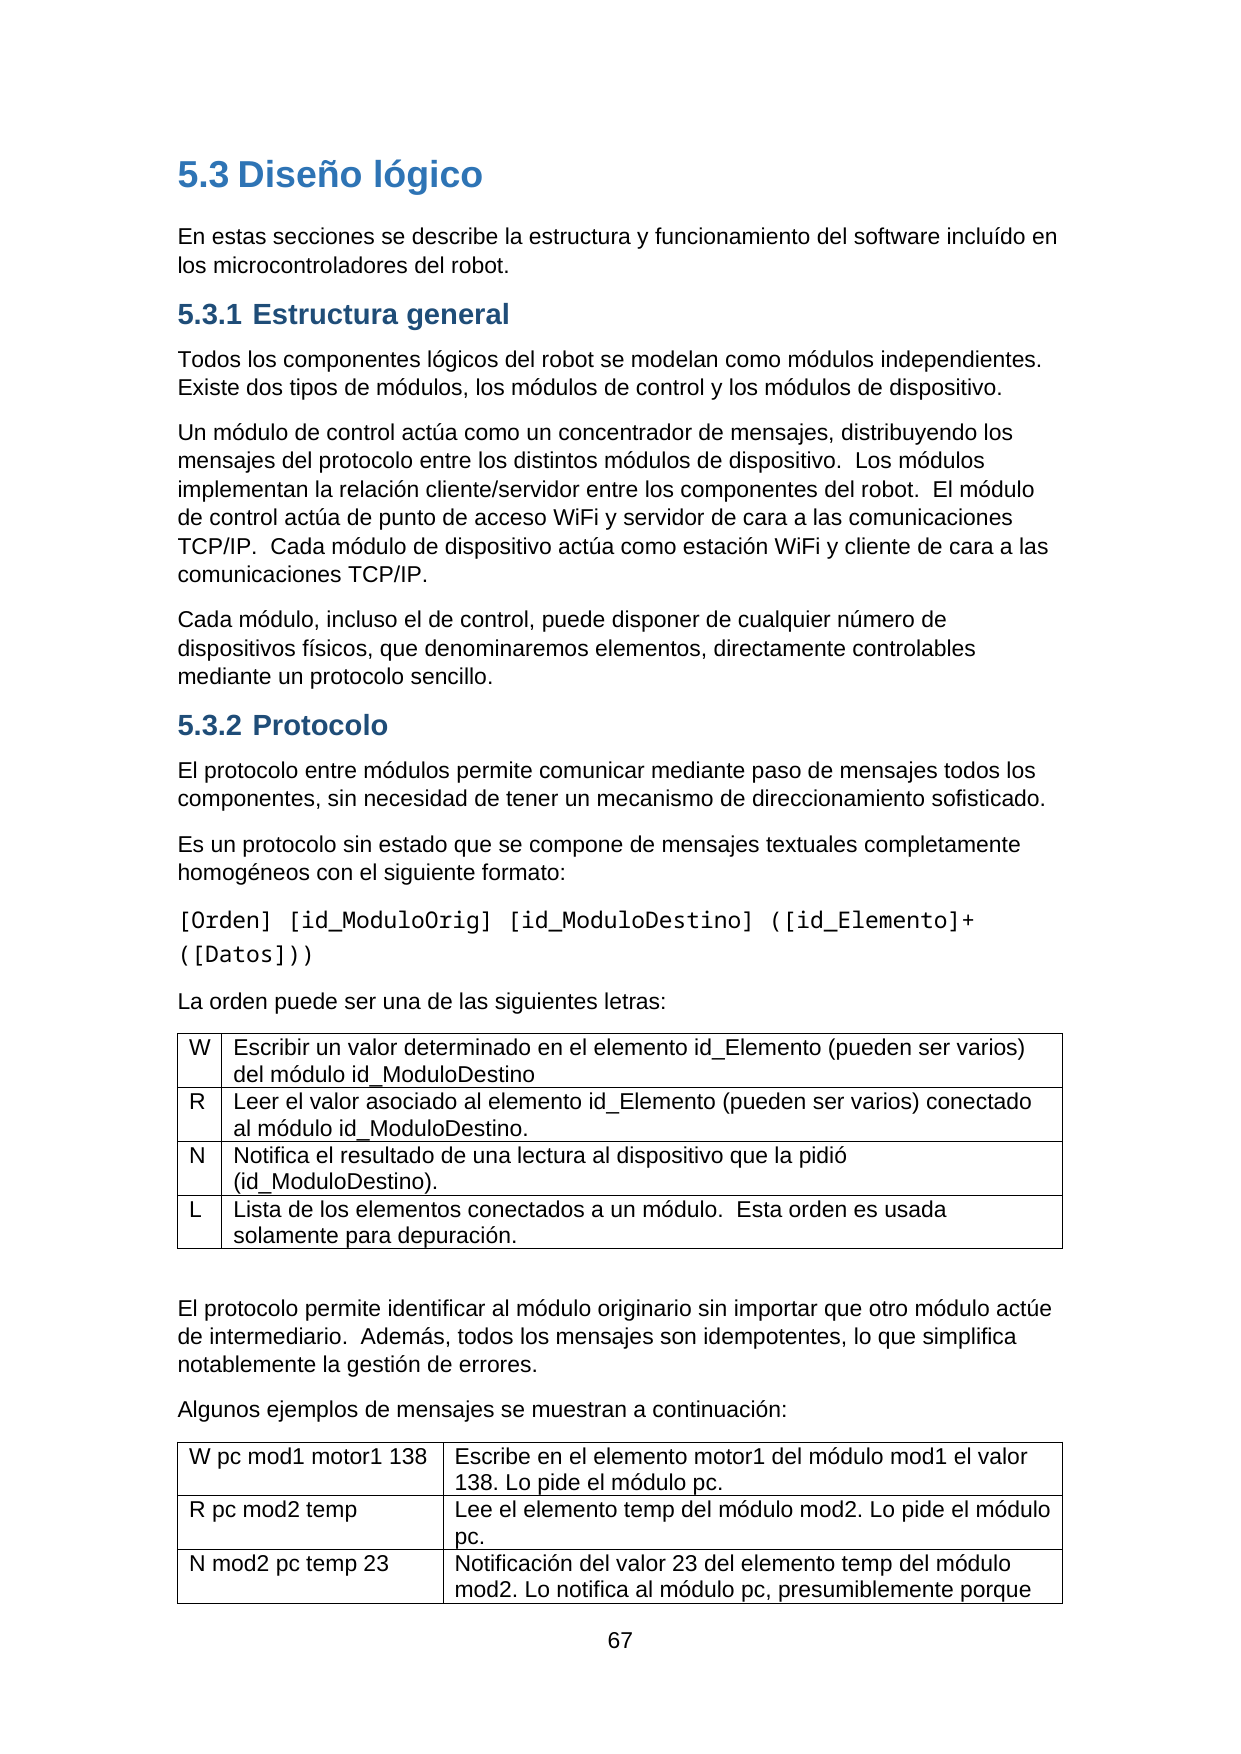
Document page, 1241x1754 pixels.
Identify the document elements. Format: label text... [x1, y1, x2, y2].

table_header W [178, 1034, 221, 1087]
text Todos los componentes lógicos del robot se modelan como módulos independientes. Existe dos tipos de módulos, los módulos de control y los módulos de dispositivo. [177, 346, 1063, 400]
text El protocolo entre módulos permite comunicar mediante paso de mensajes todos los componentes, sin necesidad de tener un mecanismo de direccionamiento sofisticado. [177, 757, 1063, 812]
text Es un protocolo sin estado que se compone de mensajes textuales completamente homogéneos con el siguiente formato: [177, 831, 1063, 885]
table_cell R [178, 1088, 221, 1141]
table_cell Lee el elemento temp del módulo mod2. Lo pide el módulo pc. [444, 1496, 1062, 1549]
text En estas secciones se describe la estructura y funcionamiento del software incluído en los microcontroladores del robot. [177, 223, 1063, 278]
text El protocolo permite identificar al módulo originario sin importar que otro módulo actúe de intermediario. Además, todos los mensajes son idempotentes, lo que simplifica notablemente la gestión de errores. [177, 1294, 1063, 1378]
table_header Escribe en el elemento motor1 del módulo mod1 el valor 138. Lo pide el módulo pc. [444, 1443, 1062, 1495]
table_cell L [178, 1196, 221, 1248]
table_header Escribir un valor determinado en el elemento id_Elemento (pueden ser varios) del módulo id_ModuloDestino [222, 1034, 1062, 1087]
text La orden puede ser una de las siguientes letras: [177, 988, 1063, 1014]
text Cada módulo, incluso el de control, puede disponer de cualquier número de dispositivos físicos, que denominaremos elementos, directamente controlables mediante un protocolo sencillo. [177, 606, 1063, 689]
subtitle Estructura general [177, 297, 1063, 330]
table_cell Lista de los elementos conectados a un módulo. Esta orden es usada solamente para depuración. [222, 1196, 1062, 1248]
table_header W pc mod1 motor1 138 [178, 1443, 443, 1495]
text Algunos ejemplos de mensajes se muestran a continuación: [177, 1396, 1063, 1423]
table_cell N mod2 pc temp 23 [178, 1550, 443, 1603]
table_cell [444, 1550, 1062, 1603]
subtitle Protocolo [177, 708, 1063, 742]
table_cell R pc mod2 temp [178, 1496, 443, 1549]
text [Orden] [id_ModuloOrig] [id_ModuloDestino] ([id_Elemento]+ ([Datos])) [177, 904, 1063, 969]
table_cell N [178, 1142, 221, 1194]
table_cell Leer el valor asociado al elemento id_Elemento (pueden ser varios) conectado al módulo id_ModuloDestino. [222, 1088, 1062, 1141]
subtitle Diseño lógico [177, 152, 1063, 195]
text Un módulo de control actúa como un concentrador de mensajes, distribuyendo los mensajes del protocolo entre los distintos módulos de dispositivo. Los módulos implementan la relación cliente/servidor entre los componentes del robot. El módulo de control actúa de punto de acceso WiFi y servidor de cara a las comunicaciones TCP/IP. Cada módulo de dispositivo actúa como estación WiFi y cliente de cara a las comunicaciones TCP/IP. [177, 419, 1063, 588]
table_cell Notifica el resultado de una lectura al dispositivo que la pidió (id_ModuloDestino). [222, 1142, 1062, 1194]
